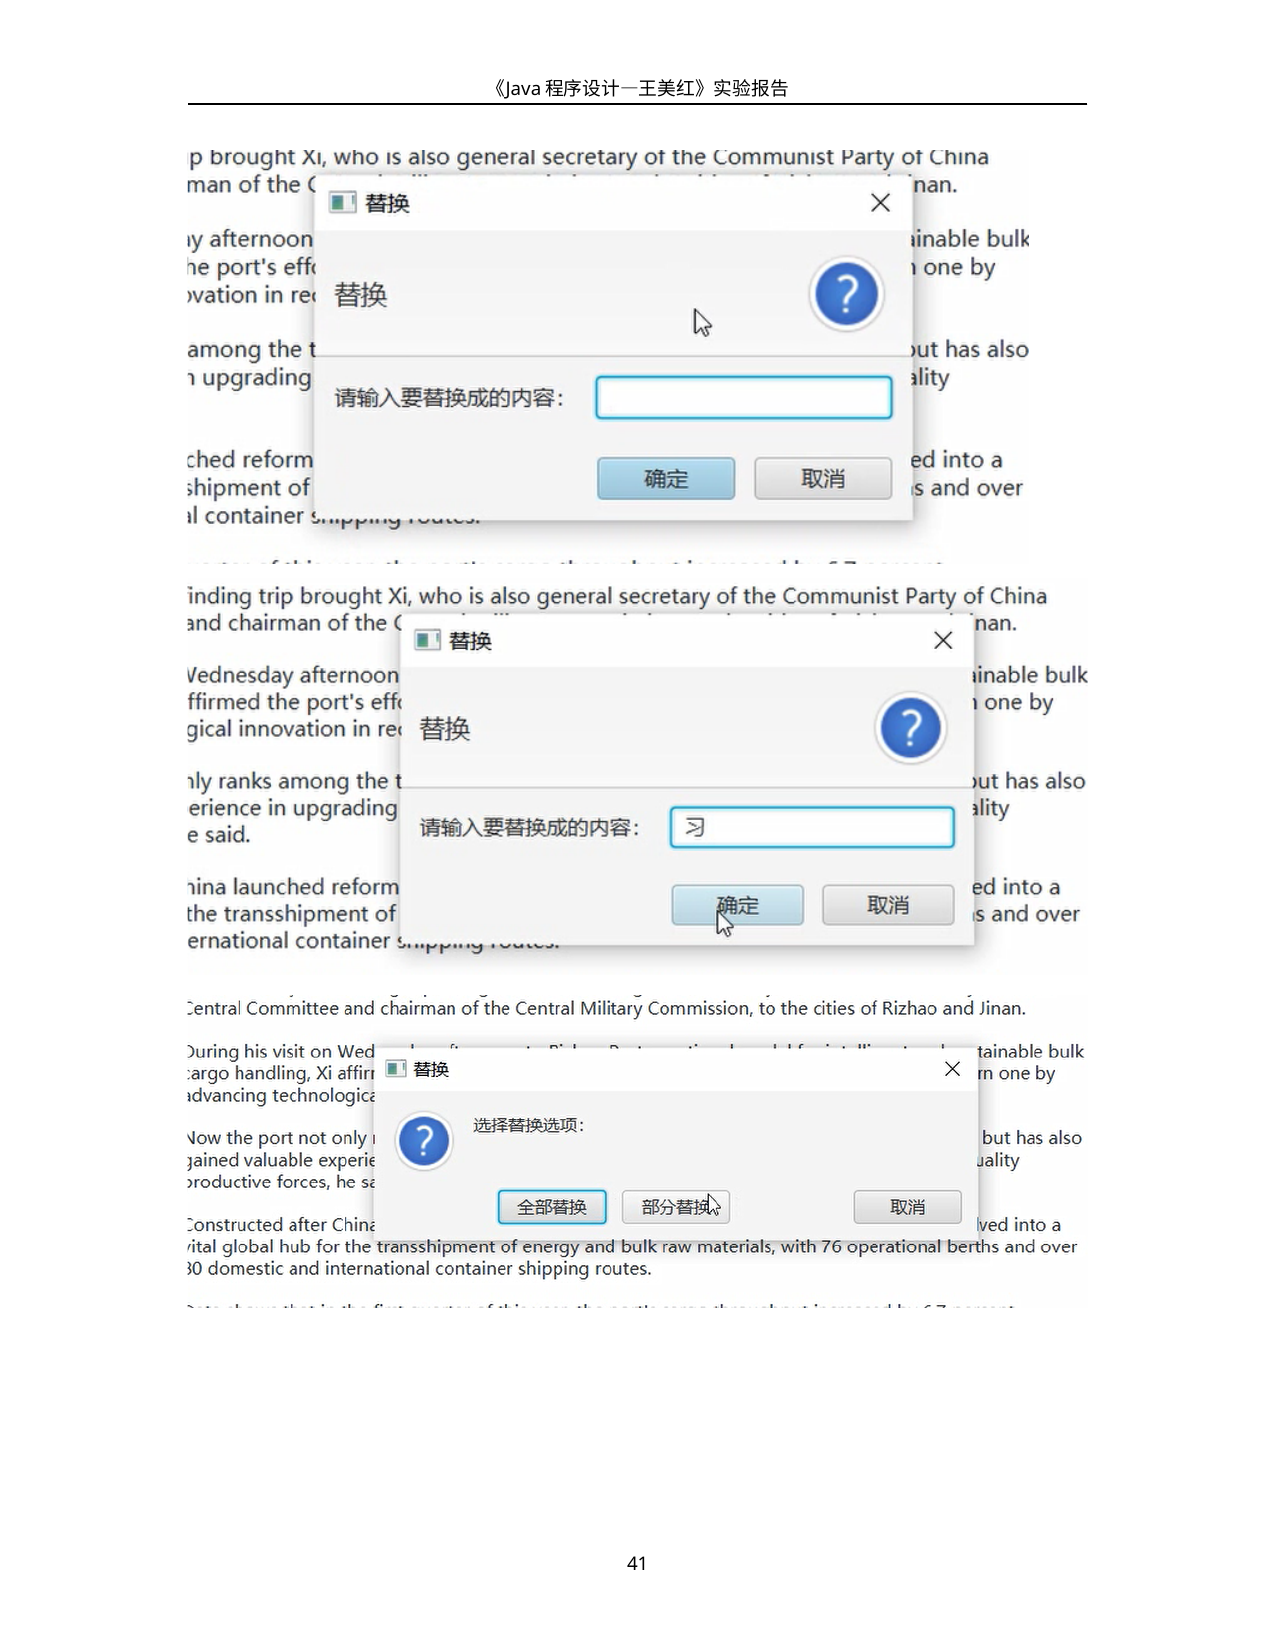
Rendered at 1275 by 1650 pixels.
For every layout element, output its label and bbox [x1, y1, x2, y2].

picture [187, 578, 1088, 975]
picture [187, 995, 1088, 1308]
picture [187, 150, 1029, 564]
